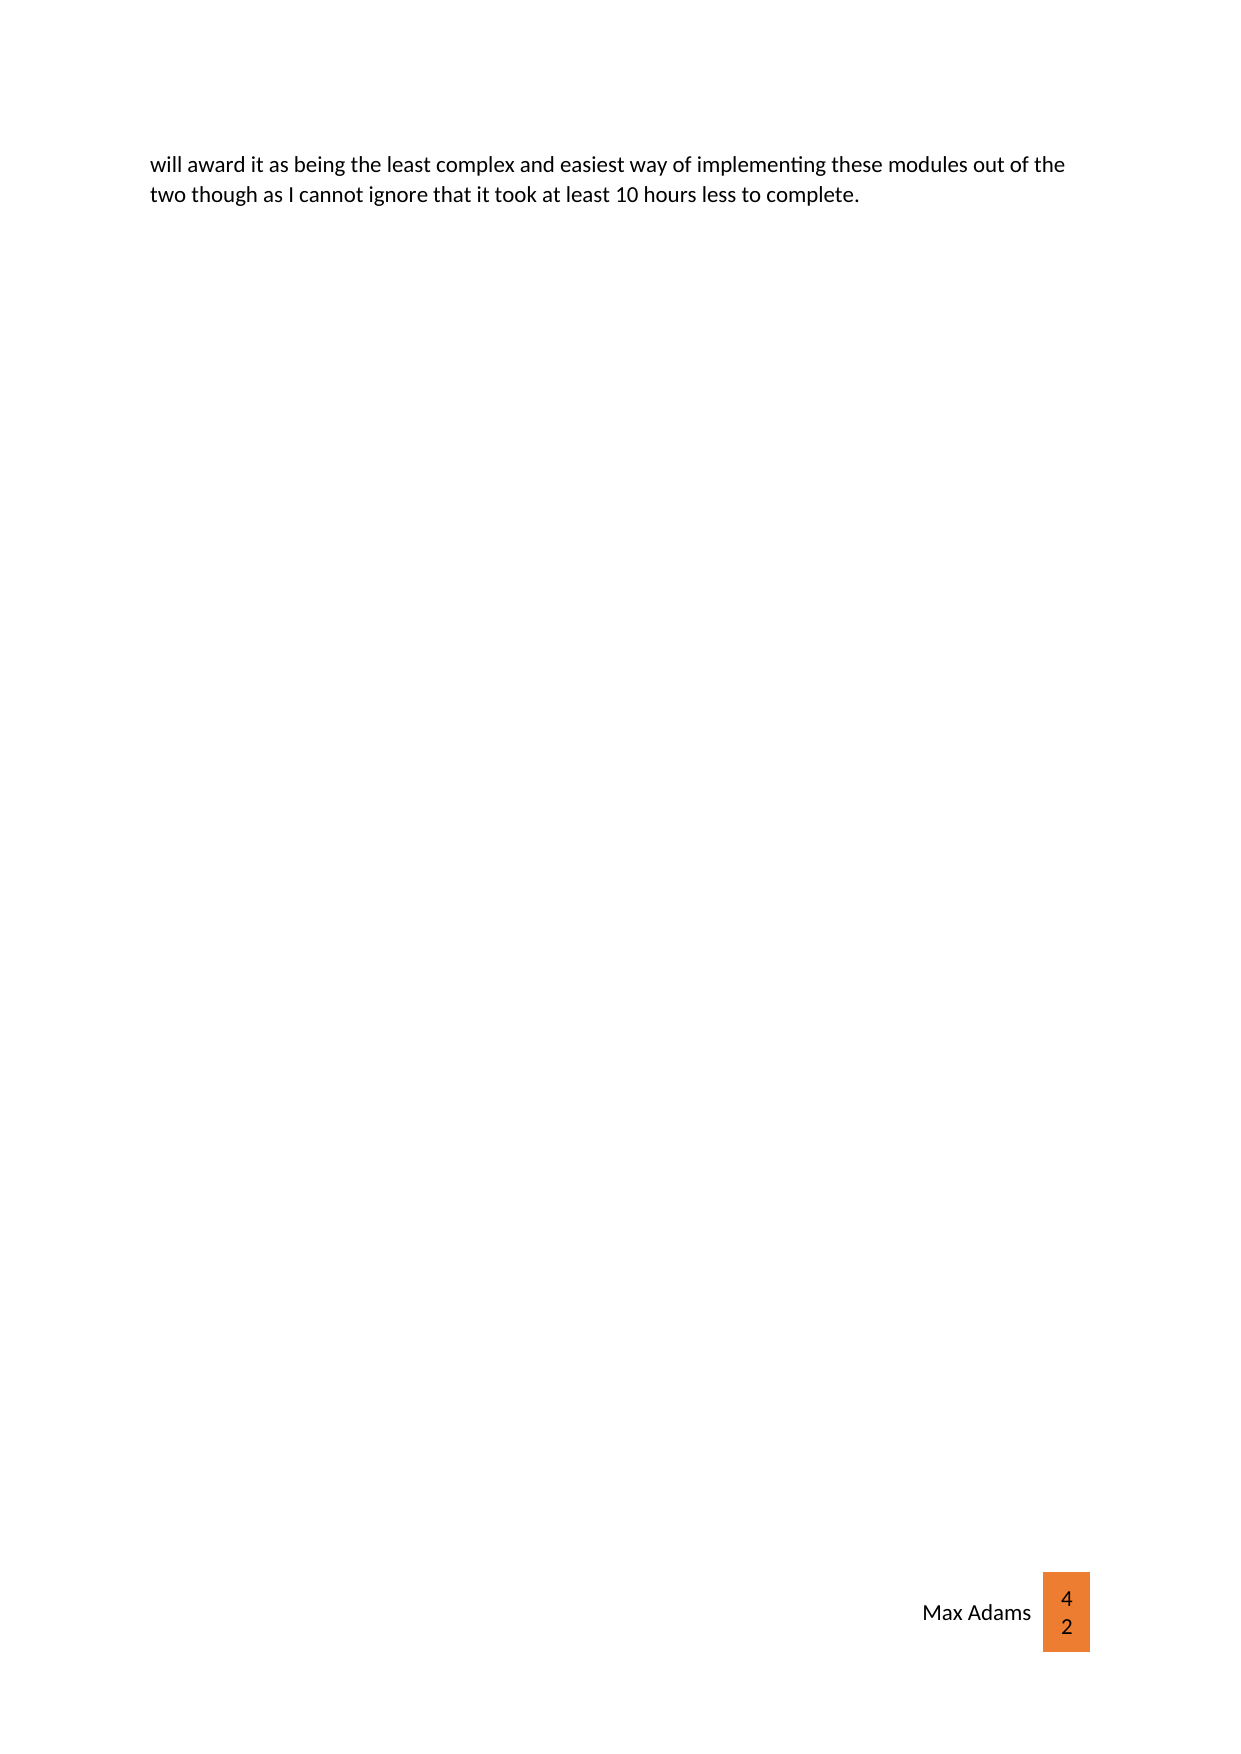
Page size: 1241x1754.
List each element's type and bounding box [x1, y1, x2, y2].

text [150, 150, 1090, 208]
